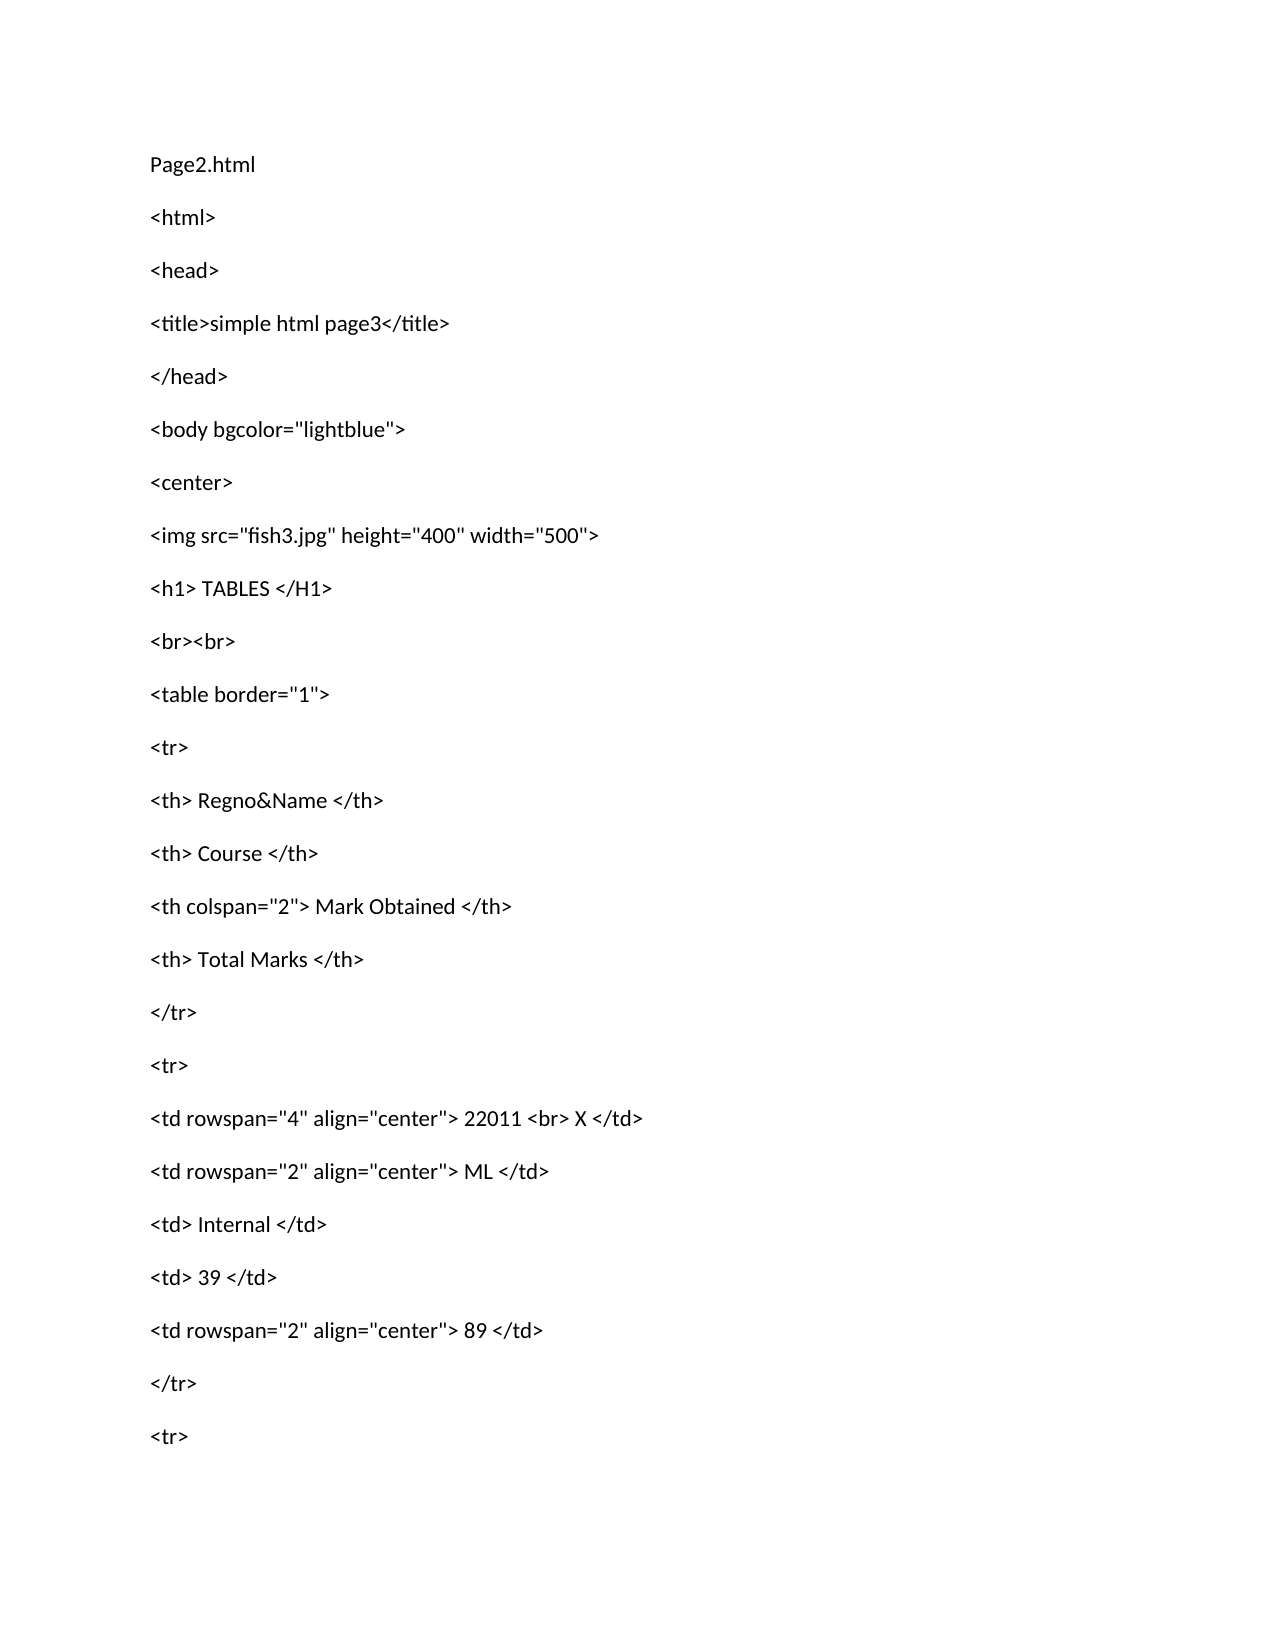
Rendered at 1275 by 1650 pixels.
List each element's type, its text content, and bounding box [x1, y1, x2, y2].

text </tr> [150, 1369, 1125, 1397]
text <tr> [150, 733, 1125, 761]
text <body bgcolor="lightblue"> [150, 415, 1125, 443]
text <th> Regno&Name </th> [150, 786, 1125, 814]
text <html> [150, 203, 1125, 231]
text <td> Internal </td> [150, 1210, 1125, 1238]
text <center> [150, 468, 1125, 496]
text <th colspan="2"> Mark Obtained </th> [150, 892, 1125, 920]
text <tr> [150, 1422, 1125, 1451]
text <td rowspan="2" align="center"> 89 </td> [150, 1316, 1125, 1344]
text <th> Total Marks </th> [150, 945, 1125, 973]
text <td rowspan="2" align="center"> ML </td> [150, 1157, 1125, 1185]
text <td rowspan="4" align="center"> 22011 <br> X </td> [150, 1104, 1125, 1132]
text Page2.html [150, 150, 1125, 178]
text <th> Course </th> [150, 839, 1125, 867]
text <h1> TABLES </H1> [150, 574, 1125, 602]
text <img src="fish3.jpg" height="400" width="500"> [150, 521, 1125, 549]
text <head> [150, 256, 1125, 284]
text <table border="1"> [150, 680, 1125, 708]
text <title>simple html page3</title> [150, 309, 1125, 337]
text <br><br> [150, 627, 1125, 655]
text <td> 39 </td> [150, 1263, 1125, 1291]
text <tr> [150, 1051, 1125, 1079]
text </head> [150, 362, 1125, 390]
text </tr> [150, 998, 1125, 1026]
